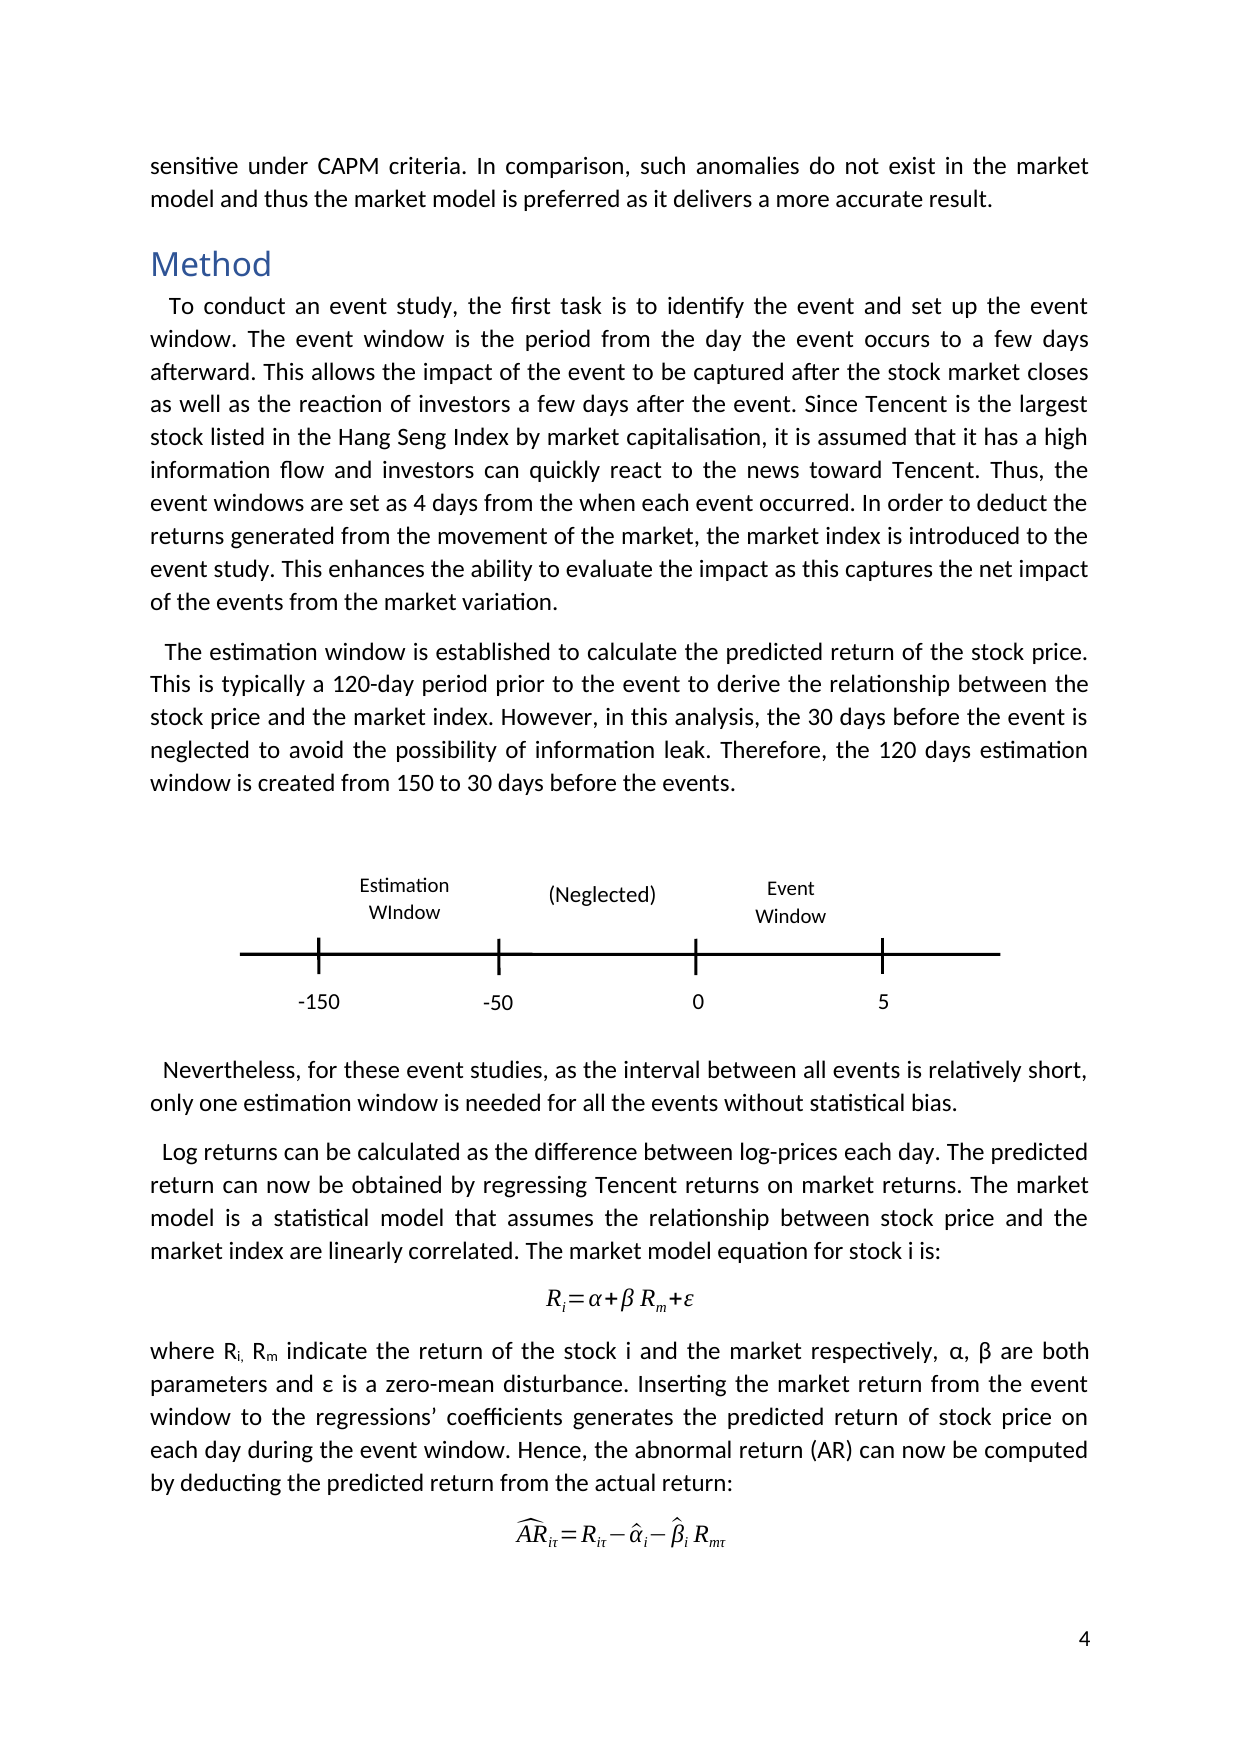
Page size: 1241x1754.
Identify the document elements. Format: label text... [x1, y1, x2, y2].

subtitle To conduct an event study, the first task is to identify the event and set up the event window. The event window is the period from the day the event occurs to a few days afterward. This allows the impact of the event to be captured after the stock market closes as well as the reaction of investors a few days after the event. Since Tencent is the largest stock listed in the Hang Seng Index by market capitalisation, it is assumed that it has a high information flow and investors can quickly react to the news toward Tencent. Thus, the event windows are set as 4 days from the when each event occurred. In order to deduct the returns generated from the movement of the market, the market index is introduced to the event study. This enhances the ability to evaluate the impact as this captures the net impact of the events from the market variation. [150, 290, 1090, 617]
text Log returns can be calculated as the difference between log-prices each day. The predicted return can now be obtained by regressing Tencent returns on market returns. The market model is a statistical model that assumes the relationship between stock price and the market index are linearly correlated. The market model equation for stock i is: [150, 1136, 1090, 1266]
subtitle Method [150, 241, 1090, 286]
text where Ri, Rm indicate the return of the stock i and the market respectively, α, β are both parameters and ε is a zero-mean disturbance. Inserting the market return from the event window to the regressions’ coefficients generates the predicted return of stock price on each day during the event window. Hence, the abnormal return (AR) can now be computed by deducting the predicted return from the actual return: [150, 1335, 1090, 1497]
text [150, 150, 1090, 213]
text Nevertheless, for these event studies, as the interval between all events is relatively short, only one estimation window is needed for all the events without statistical bias. [150, 1054, 1090, 1117]
text The estimation window is established to calculate the predicted return of the stock price. This is typically a 120-day period prior to the event to derive the relationship between the stock price and the market index. However, in this analysis, the 30 days before the event is neglected to avoid the possibility of information leak. Therefore, the 120 days estimation window is created from 150 to 30 days before the events. [150, 636, 1090, 798]
